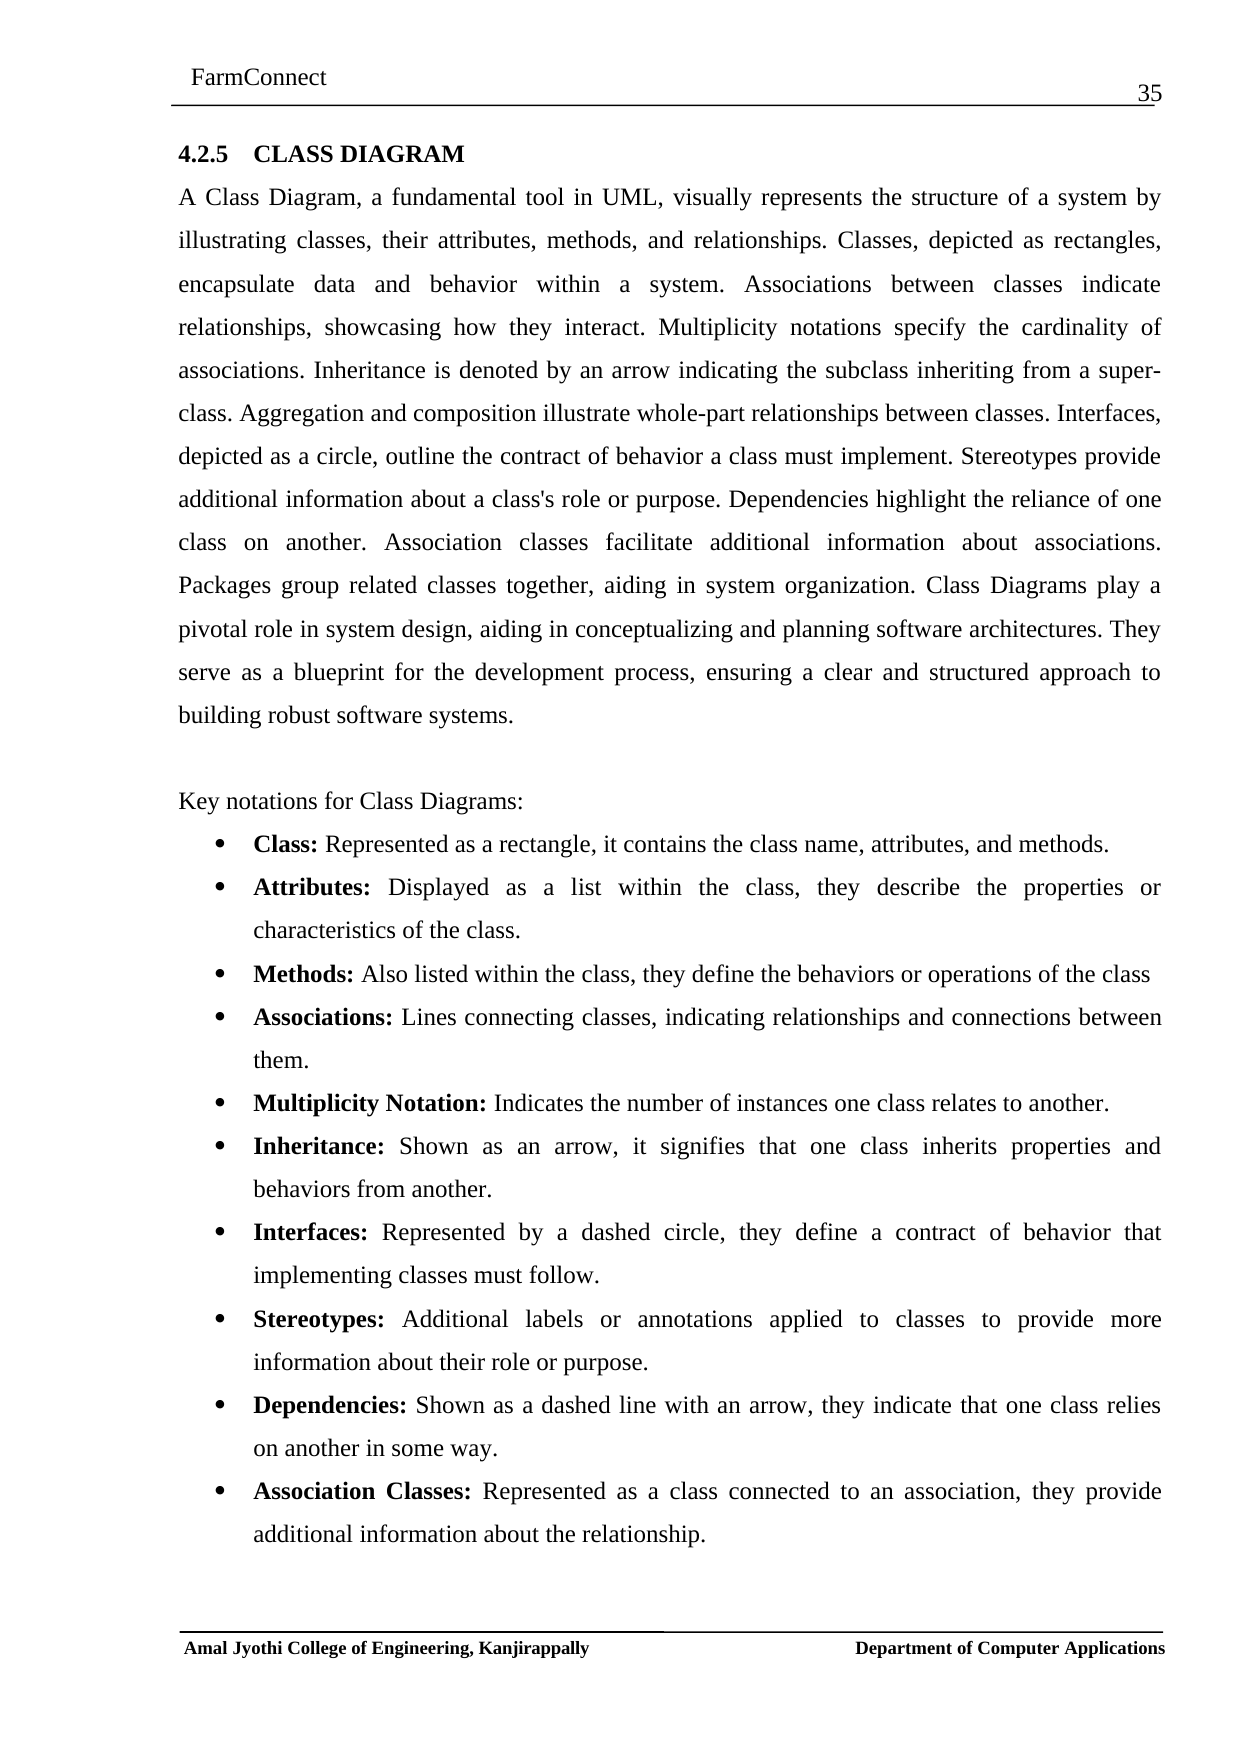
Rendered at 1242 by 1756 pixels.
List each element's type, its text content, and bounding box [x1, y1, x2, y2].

list Inheritance: Shown as an arrow, it signifies that one class inherits properties and behaviors from another. [216, 1131, 1162, 1203]
list Methods: Also listed within the class, they define the behaviors or operations of the class [216, 959, 1162, 987]
list Stereotypes: Additional labels or annotations applied to classes to provide more information about their role or purpose. [216, 1304, 1162, 1376]
text Key notations for Class Diagrams: [178, 786, 1162, 815]
list Class: Represented as a rectangle, it contains the class name, attributes, and methods. [216, 829, 1162, 858]
list Attributes: Displayed as a list within the class, they describe the properties or characteristics of the class. [216, 872, 1162, 944]
subtitle CLASS DIAGRAM [178, 139, 1162, 168]
list Dependencies: Shown as a dashed line with an arrow, they indicate that one class relies on another in some way. [216, 1390, 1162, 1462]
list Association Classes: Represented as a class connected to an association, they provide additional information about the relationship. [216, 1476, 1162, 1548]
list Associations: Lines connecting classes, indicating relationships and connections between them. [216, 1002, 1162, 1074]
text A Class Diagram, a fundamental tool in UML, visually represents the structure of a system by illustrating classes, their attributes, methods, and relationships. Classes, depicted as rectangles, encapsulate data and behavior within a system. Associations between classes indicate relationships, showcasing how they interact. Multiplicity notations specify the cardinality of associations. Inheritance is denoted by an arrow indicating the subclass inheriting from a super-class. Aggregation and composition illustrate whole-part relationships between classes. Interfaces, depicted as a circle, outline the contract of behavior a class must implement. Stereotypes provide additional information about a class's role or purpose. Dependencies highlight the reliance of one class on another. Association classes facilitate additional information about associations. Packages group related classes together, aiding in system organization. Class Diagrams play a pivotal role in system design, aiding in conceptualizing and planning software architectures. They serve as a blueprint for the development process, ensuring a clear and structured approach to building robust software systems. [178, 182, 1162, 729]
list Interfaces: Represented by a dashed circle, they define a contract of behavior that implementing classes must follow. [216, 1217, 1162, 1289]
list Multiplicity Notation: Indicates the number of instances one class relates to another. [216, 1088, 1162, 1117]
